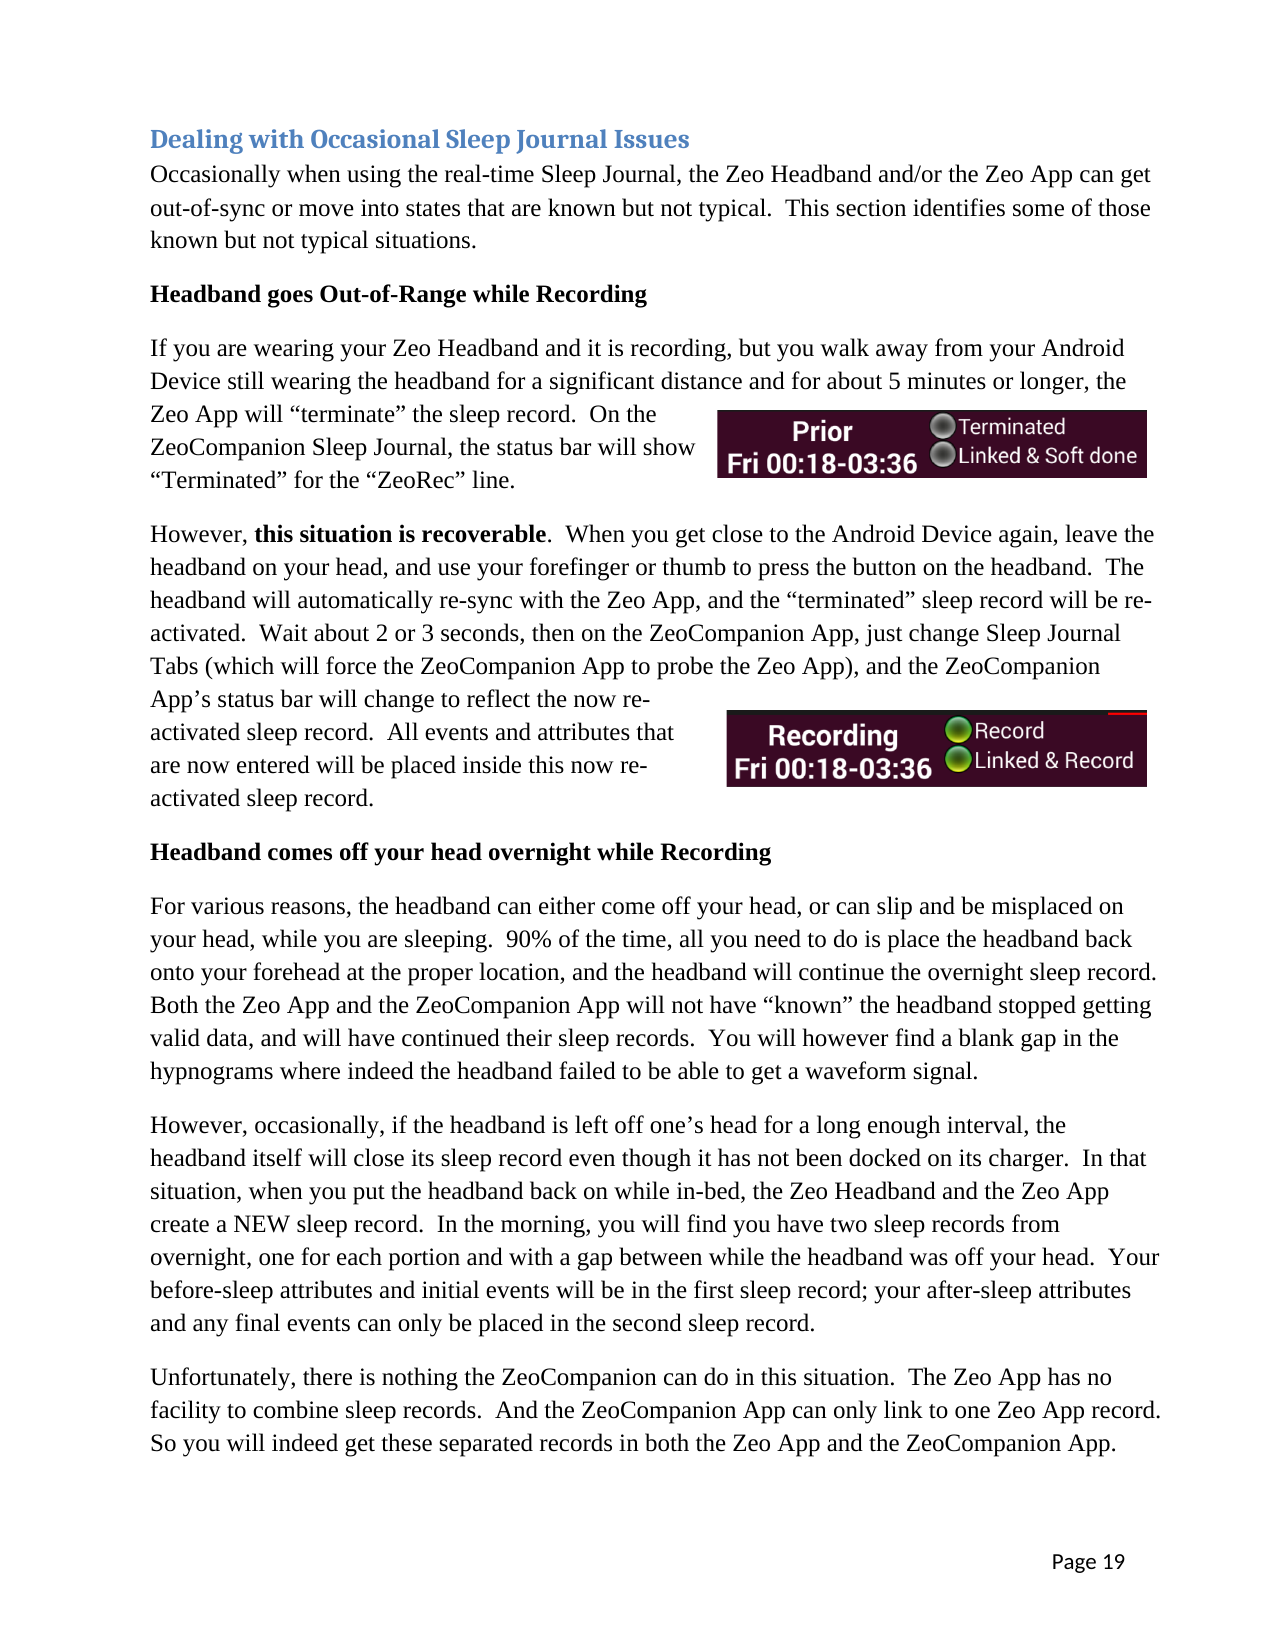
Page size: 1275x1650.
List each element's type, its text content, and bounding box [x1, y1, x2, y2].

text However, this situation is recoverable. When you get close to the Android Device again, leave the headband on your head, and use your forefinger or thumb to press the button on the headband. The headband will automatically re-sync with the Zeo App, and the “terminated” sleep record will be re-activated. Wait about 2 or 3 seconds, then on the ZeoCompanion App, just change Sleep Journal Tabs (which will force the ZeoCompanion App to probe the Zeo App), and the ZeoCompanion App’s status bar will change to reflect the now re-activated sleep record. All events and attributes that are now entered will be placed inside this now re-activated sleep record. [150, 519, 1162, 812]
text Headband comes off your head overnight while Recording [150, 837, 1162, 866]
picture [717, 410, 1147, 478]
text Unfortunately, there is nothing the ZeoCompanion can do in this situation. The Zeo App has no facility to combine sleep records. And the ZeoCompanion App can only link to one Zeo App record. So you will indeed get these separated records in both the Zeo App and the ZeoCompanion App. [150, 1362, 1162, 1457]
subtitle Dealing with Occasional Sleep Journal Issues [150, 124, 1162, 155]
text Headband goes Out-of-Range while Recording [150, 279, 1162, 308]
text Occasionally when using the real-time Sleep Journal, the Zeo Headband and/or the Zeo App can get out-of-sync or move into states that are known but not typical. This section identifies some of those known but not typical situations. [150, 159, 1162, 254]
text For various reasons, the headband can either come off your head, or can slip and be misplaced on your head, while you are sleeping. 90% of the time, all you need to do is place the headband back onto your forehead at the proper location, and the headband will continue the overnight sleep record. Both the Zeo App and the ZeoCompanion App will not have “known” the headband stopped getting valid data, and will have continued their sleep records. You will however find a blank gap in the hypnograms where indeed the headband failed to be able to get a waveform signal. [150, 891, 1162, 1085]
text If you are wearing your Zeo Headband and it is recording, but you walk away from your Android Device still wearing the headband for a significant distance and for about 5 minutes or longer, the Zeo App will “terminate” the sleep record. On the ZeoCompanion Sleep Journal, the status bar will show “Terminated” for the “ZeoRec” line. [150, 333, 1162, 494]
picture [726, 710, 1147, 787]
text However, occasionally, if the headband is left off one’s head for a long enough interval, the headband itself will close its sleep record even though it has not been docked on its charger. In that situation, when you put the headband back on while in-bed, the Zeo Headband and the Zeo App create a NEW sleep record. In the morning, you will find you have two sleep records from overnight, one for each portion and with a gap between while the headband was off your head. Your before-sleep attributes and initial events will be in the first sleep record; your after-sleep attributes and any final events can only be placed in the second sleep record. [150, 1110, 1162, 1337]
